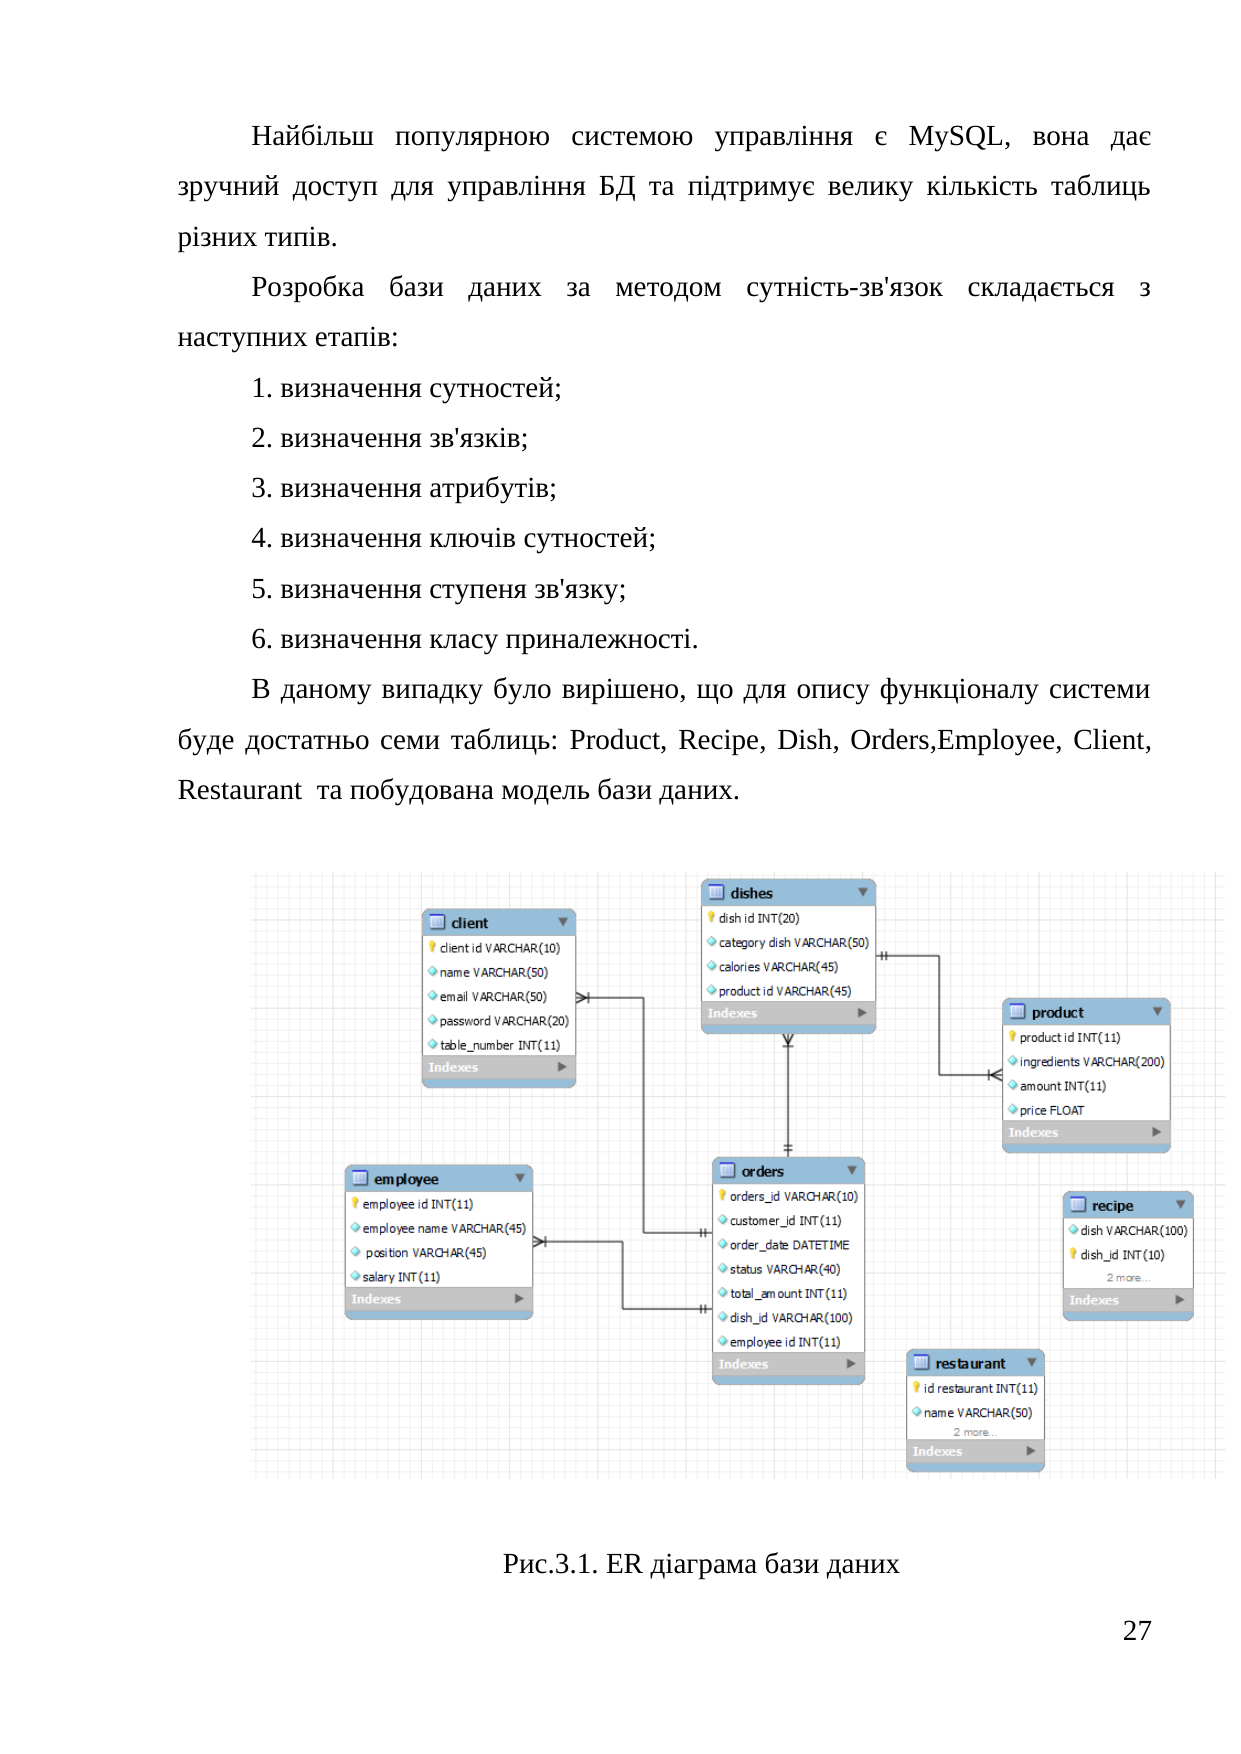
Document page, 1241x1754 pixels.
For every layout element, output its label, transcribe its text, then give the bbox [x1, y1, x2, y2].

text 2. визначення зв'язків; [177, 420, 1152, 453]
picture [251, 872, 1226, 1479]
text Розробка бази даних за методом сутність-зв'язок складається з наступних етапів: [177, 269, 1152, 353]
text В даному випадку було вирішено, що для опису функціоналу системи буде достатньо семи таблиць: Product, Recipe, Dish, Orders,Employee, Client, Restaurant та побудована модель бази даних. [177, 672, 1152, 806]
text 5. визначення ступеня зв'язку; [177, 571, 1152, 604]
text Рис.3.1. ER діаграма бази даних [177, 1546, 1152, 1580]
text 3. визначення атрибутів; [177, 470, 1152, 504]
text 6. визначення класу приналежності. [177, 621, 1152, 655]
text Найбільш популярною системою управління є MySQL, вона дає зручний доступ для управління БД та підтримує велику кількість таблиць різних типів. [177, 118, 1152, 252]
text 4. визначення ключів сутностей; [177, 521, 1152, 554]
text 1. визначення сутностей; [177, 370, 1152, 403]
